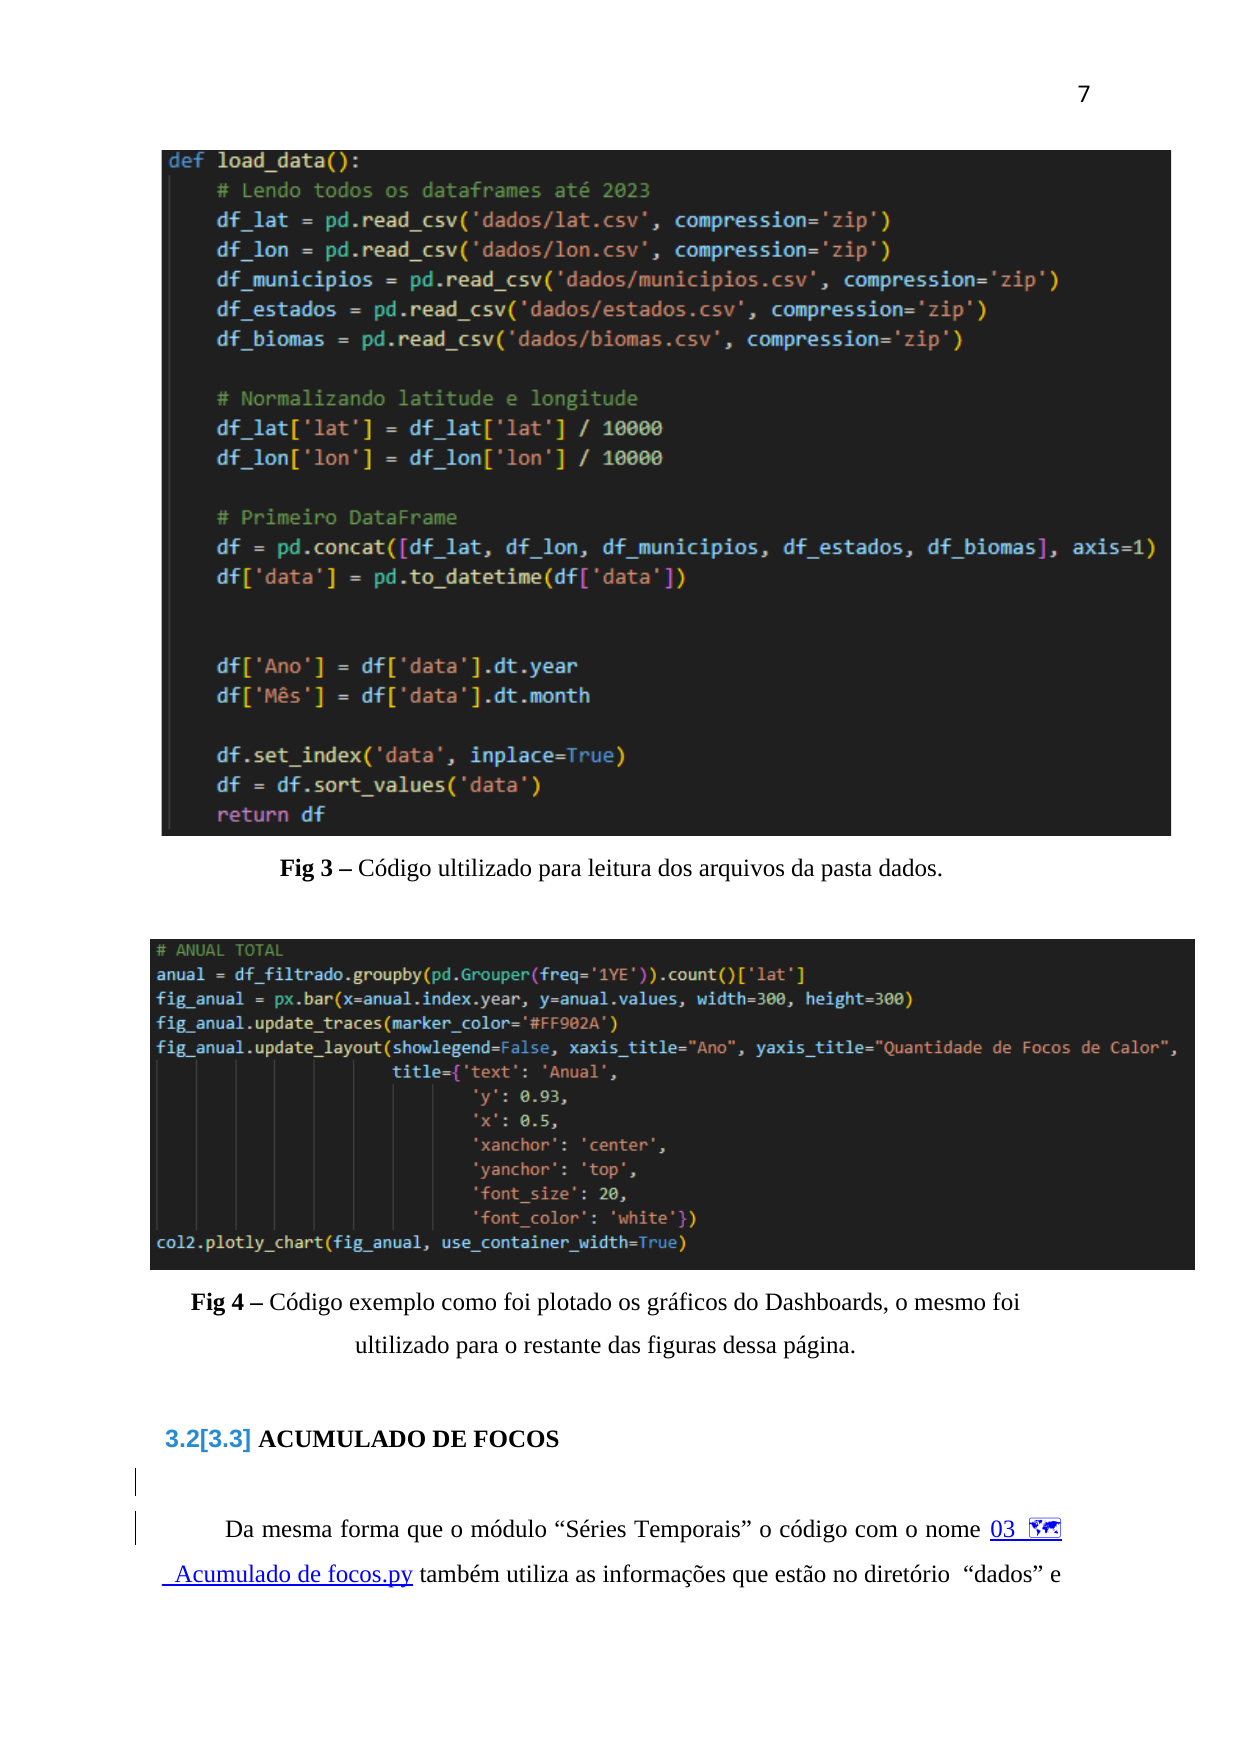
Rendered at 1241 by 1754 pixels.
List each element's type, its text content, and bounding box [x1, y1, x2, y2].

text Fig 4 – Código exemplo como foi plotado os gráficos do Dashboards, o mesmo foi ultilizado para o restante das figuras dessa página. [150, 1287, 1061, 1359]
picture [150, 939, 1195, 1270]
subtitle ACUMULADO DE FOCOS [165, 1424, 1090, 1453]
text Fig 3 – Código ultilizado para leitura dos arquivos da pasta dados. [162, 853, 1061, 882]
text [162, 1511, 1062, 1588]
picture [161, 150, 1172, 836]
